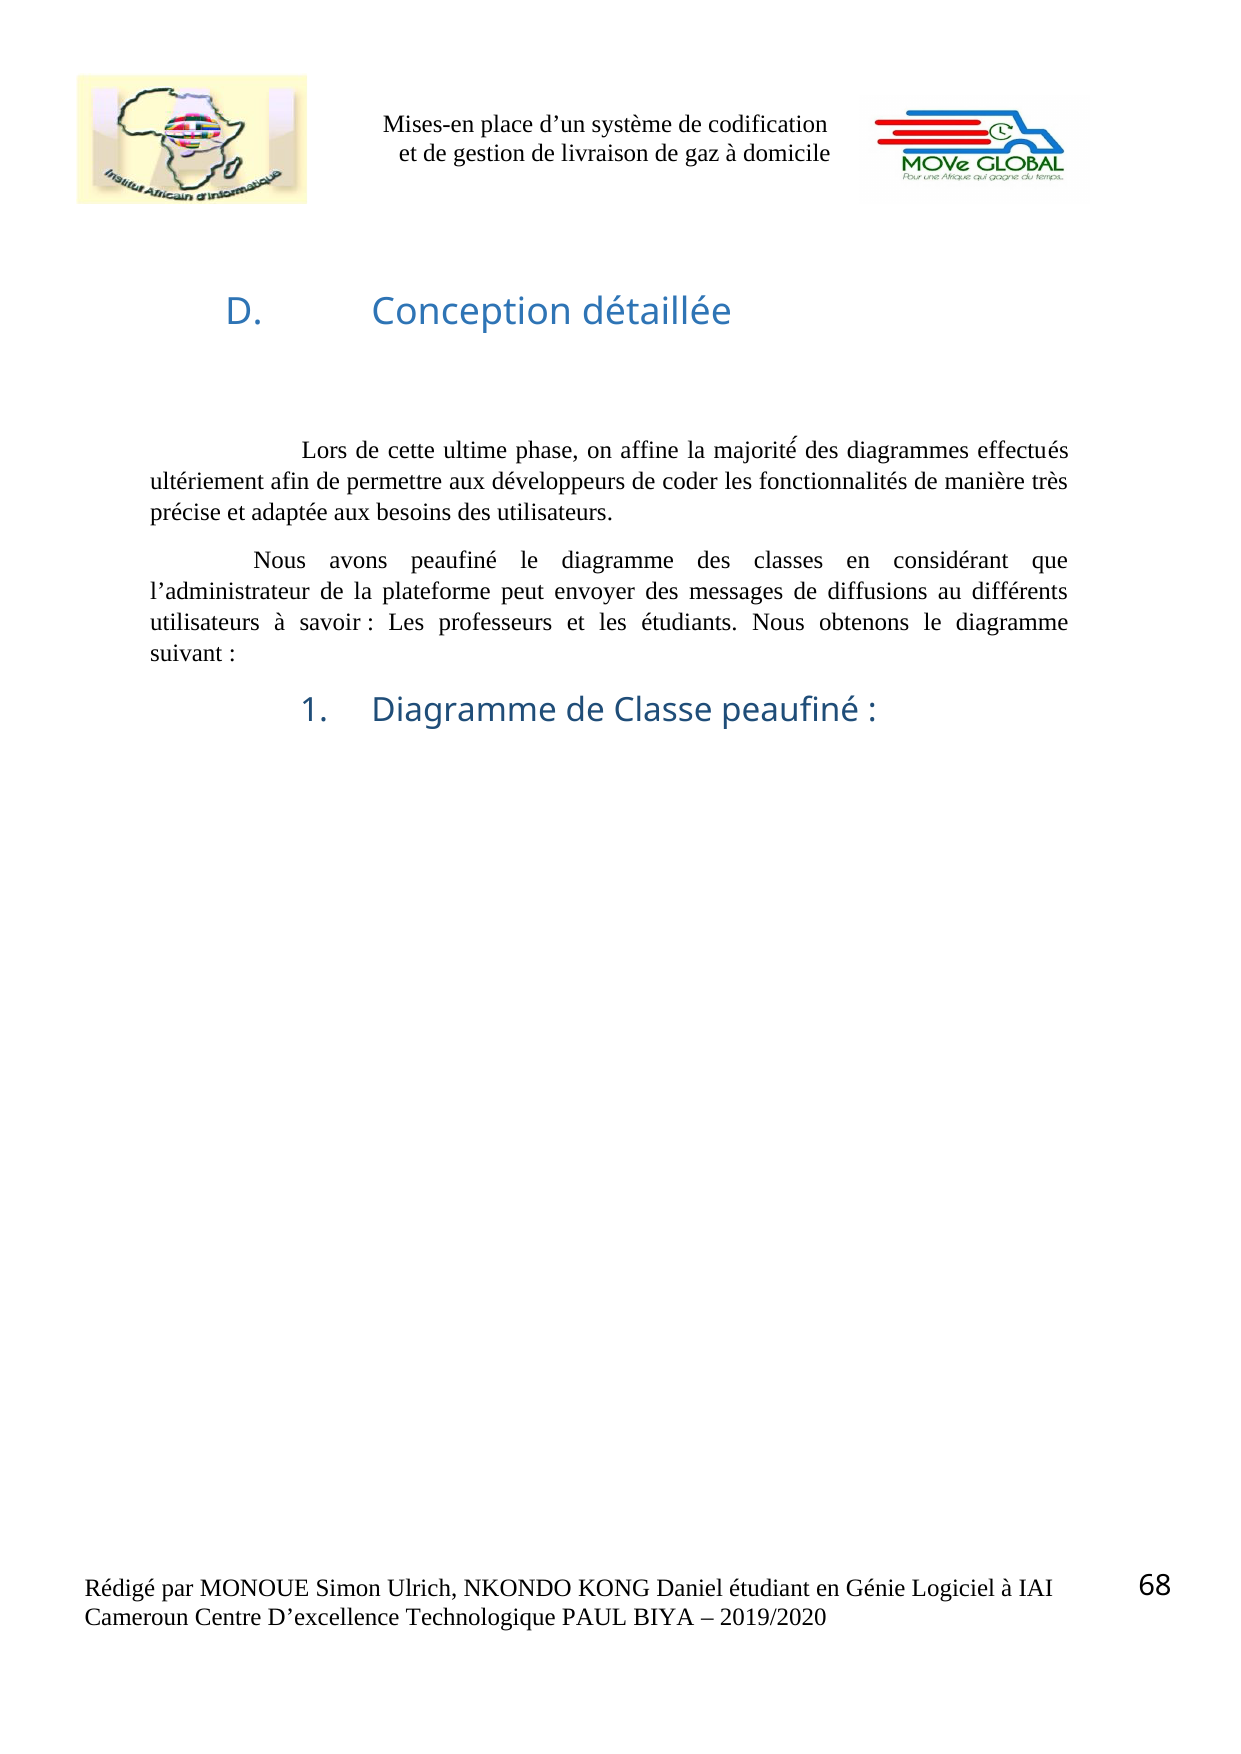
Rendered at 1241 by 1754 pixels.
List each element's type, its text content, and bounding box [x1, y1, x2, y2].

text Nous avons peaufiné le diagramme des classes en considérant que l’administrateur de la plateforme peut envoyer des messages de diffusions au différents utilisateurs à savoir : Les professeurs et les étudiants. Nous obtenons le diagramme suivant : [150, 545, 1069, 667]
picture [859, 95, 1091, 204]
text Lors de cette ultime phase, on affine la majorité́ des diagrammes effectués ultériement afin de permettre aux développeurs de coder les fonctionnalités de manière très précise et adaptée aux besoins des utilisateurs. [150, 435, 1069, 526]
subtitle Diagramme de Classe peaufiné : [300, 686, 1069, 731]
subtitle Conception détaillée [225, 285, 1069, 336]
